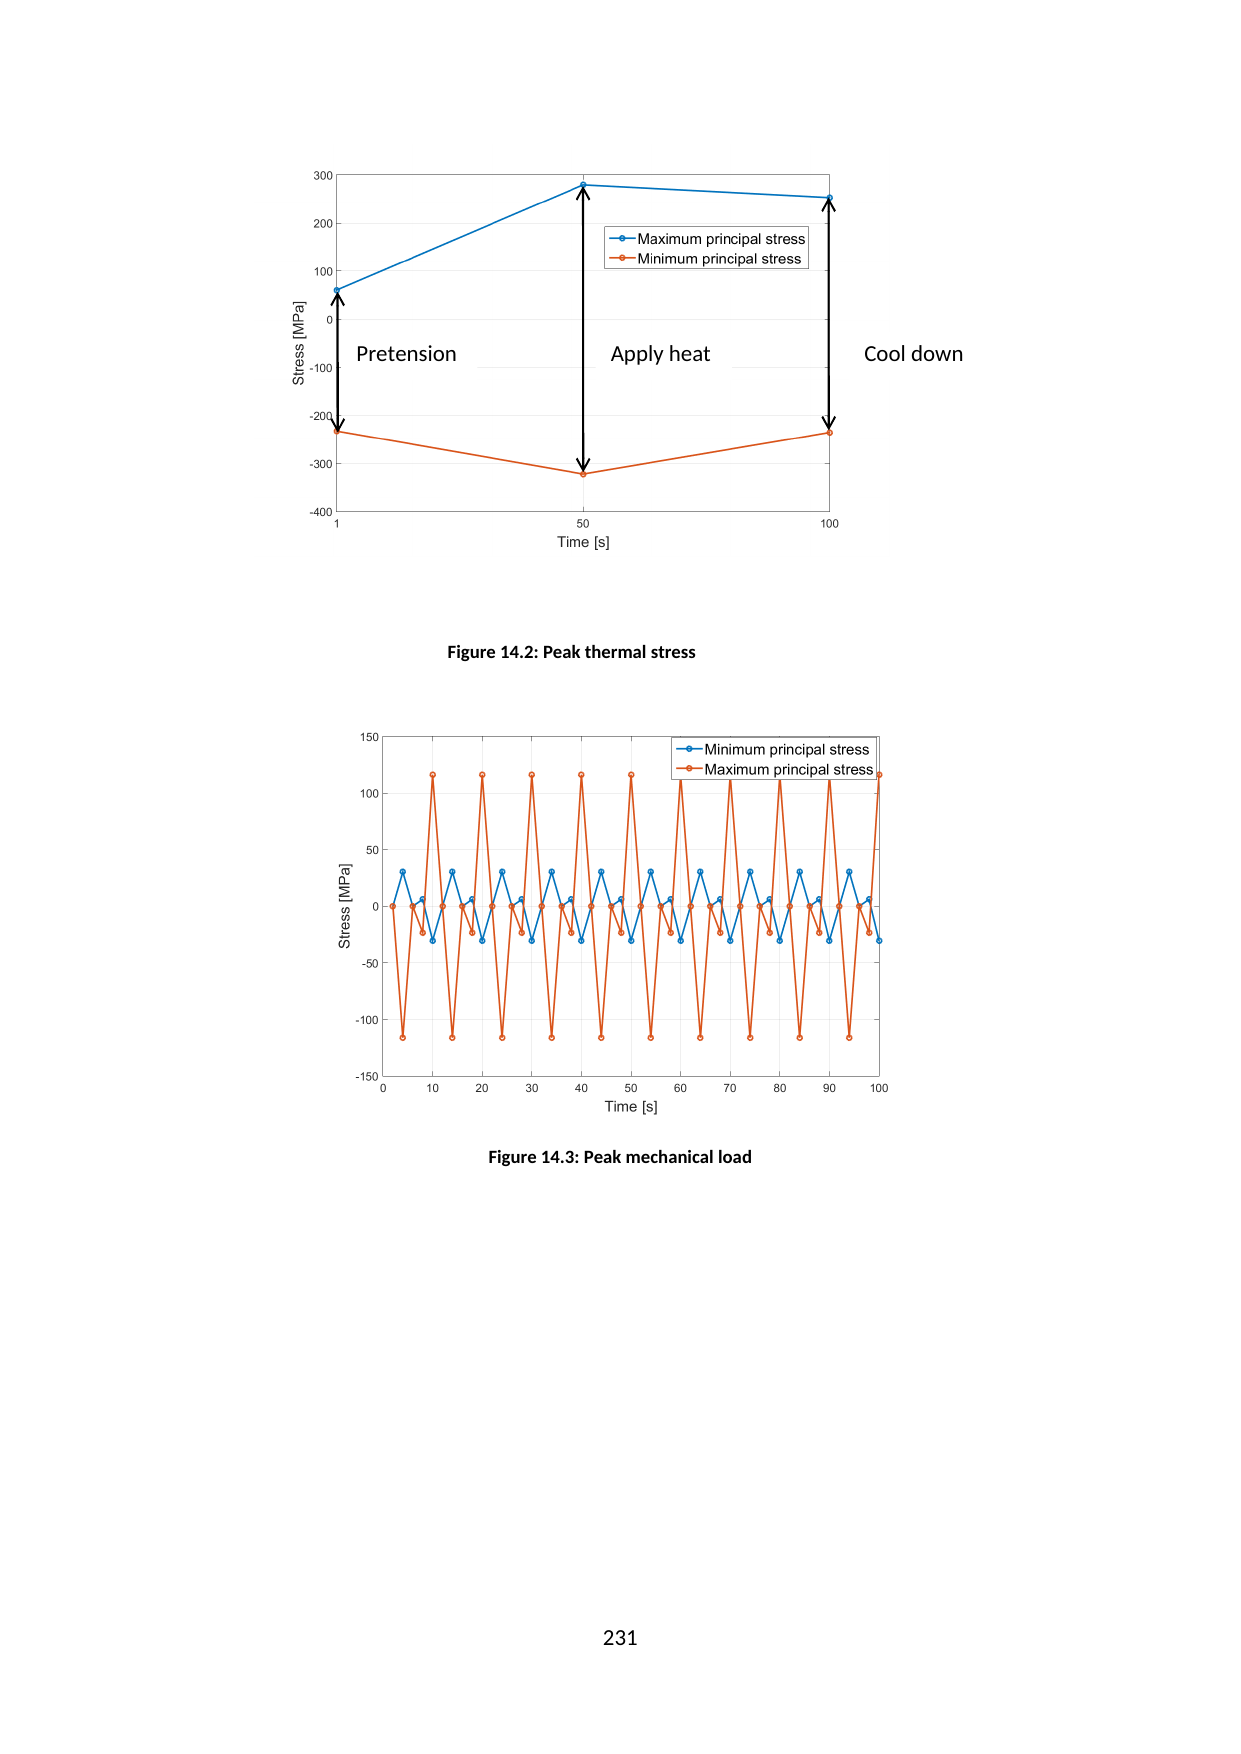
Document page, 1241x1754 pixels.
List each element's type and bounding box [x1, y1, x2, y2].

picture [300, 705, 940, 1122]
picture [254, 144, 890, 557]
